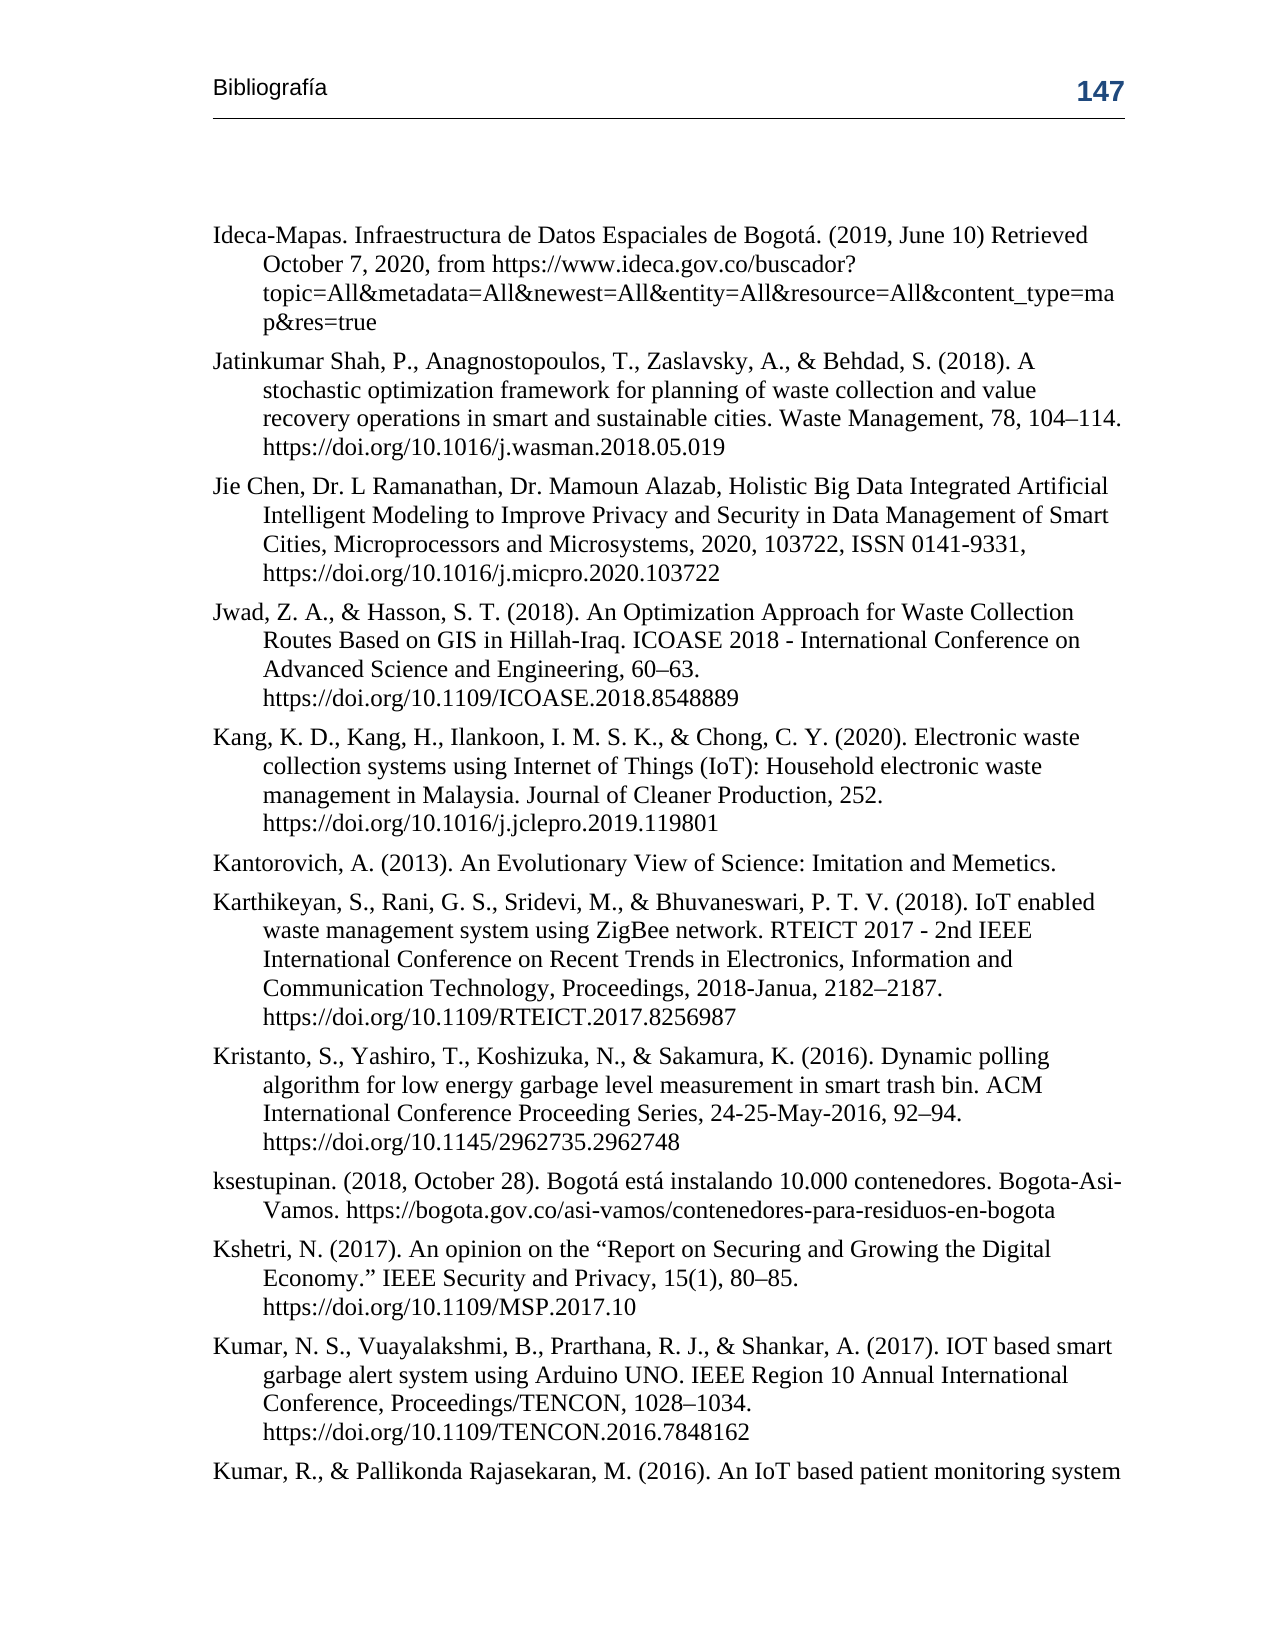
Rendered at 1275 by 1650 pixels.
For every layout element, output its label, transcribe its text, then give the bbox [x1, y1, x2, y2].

text Kantorovich, A. (2013). An Evolutionary View of Science: Imitation and Memetics. [213, 848, 1125, 876]
text ksestupinan. (2018, October 28). Bogotá está instalando 10.000 contenedores. Bogota-Asi-Vamos. https://bogota.gov.co/asi-vamos/contenedores-para-residuos-en-bogota [213, 1166, 1125, 1224]
text Jie Chen, Dr. L Ramanathan, Dr. Mamoun Alazab, Holistic Big Data Integrated Artificial Intelligent Modeling to Improve Privacy and Security in Data Management of Smart Cities, Microprocessors and Microsystems, 2020, 103722, ISSN 0141-9331, https://doi.org/10.1016/j.micpro.2020.103722 [213, 471, 1125, 586]
text Kristanto, S., Yashiro, T., Koshizuka, N., & Sakamura, K. (2016). Dynamic polling algorithm for low energy garbage level measurement in smart trash bin. ACM International Conference Proceeding Series, 24-25-May-2016, 92–94. https://doi.org/10.1145/2962735.2962748 [213, 1041, 1125, 1156]
text Karthikeyan, S., Rani, G. S., Sridevi, M., & Bhuvaneswari, P. T. V. (2018). IoT enabled waste management system using ZigBee network. RTEICT 2017 - 2nd IEEE International Conference on Recent Trends in Electronics, Information and Communication Technology, Proceedings, 2018-Janua, 2182–2187. https://doi.org/10.1109/RTEICT.2017.8256987 [213, 887, 1125, 1031]
text Ideca-Mapas. Infraestructura de Datos Espaciales de Bogotá. (2019, June 10) Retrieved October 7, 2020, from https://www.ideca.gov.co/buscador?topic=All&metadata=All&newest=All&entity=All&resource=All&content_type=map&res=true [213, 221, 1125, 336]
text Kumar, N. S., Vuayalakshmi, B., Prarthana, R. J., & Shankar, A. (2017). IOT based smart garbage alert system using Arduino UNO. IEEE Region 10 Annual International Conference, Proceedings/TENCON, 1028–1034. https://doi.org/10.1109/TENCON.2016.7848162 [213, 1331, 1125, 1446]
text Jatinkumar Shah, P., Anagnostopoulos, T., Zaslavsky, A., & Behdad, S. (2018). A stochastic optimization framework for planning of waste collection and value recovery operations in smart and sustainable cities. Waste Management, 78, 104–114. https://doi.org/10.1016/j.wasman.2018.05.019 [213, 346, 1125, 461]
text Kang, K. D., Kang, H., Ilankoon, I. M. S. K., & Chong, C. Y. (2020). Electronic waste collection systems using Internet of Things (IoT): Household electronic waste management in Malaysia. Journal of Cleaner Production, 252. https://doi.org/10.1016/j.jclepro.2019.119801 [213, 722, 1125, 837]
text Kshetri, N. (2017). An opinion on the “Report on Securing and Growing the Digital Economy.” IEEE Security and Privacy, 15(1), 80–85. https://doi.org/10.1109/MSP.2017.10 [213, 1234, 1125, 1321]
text Jwad, Z. A., & Hasson, S. T. (2018). An Optimization Approach for Waste Collection Routes Based on GIS in Hillah-Iraq. ICOASE 2018 - International Conference on Advanced Science and Engineering, 60–63. https://doi.org/10.1109/ICOASE.2018.8548889 [213, 597, 1125, 712]
